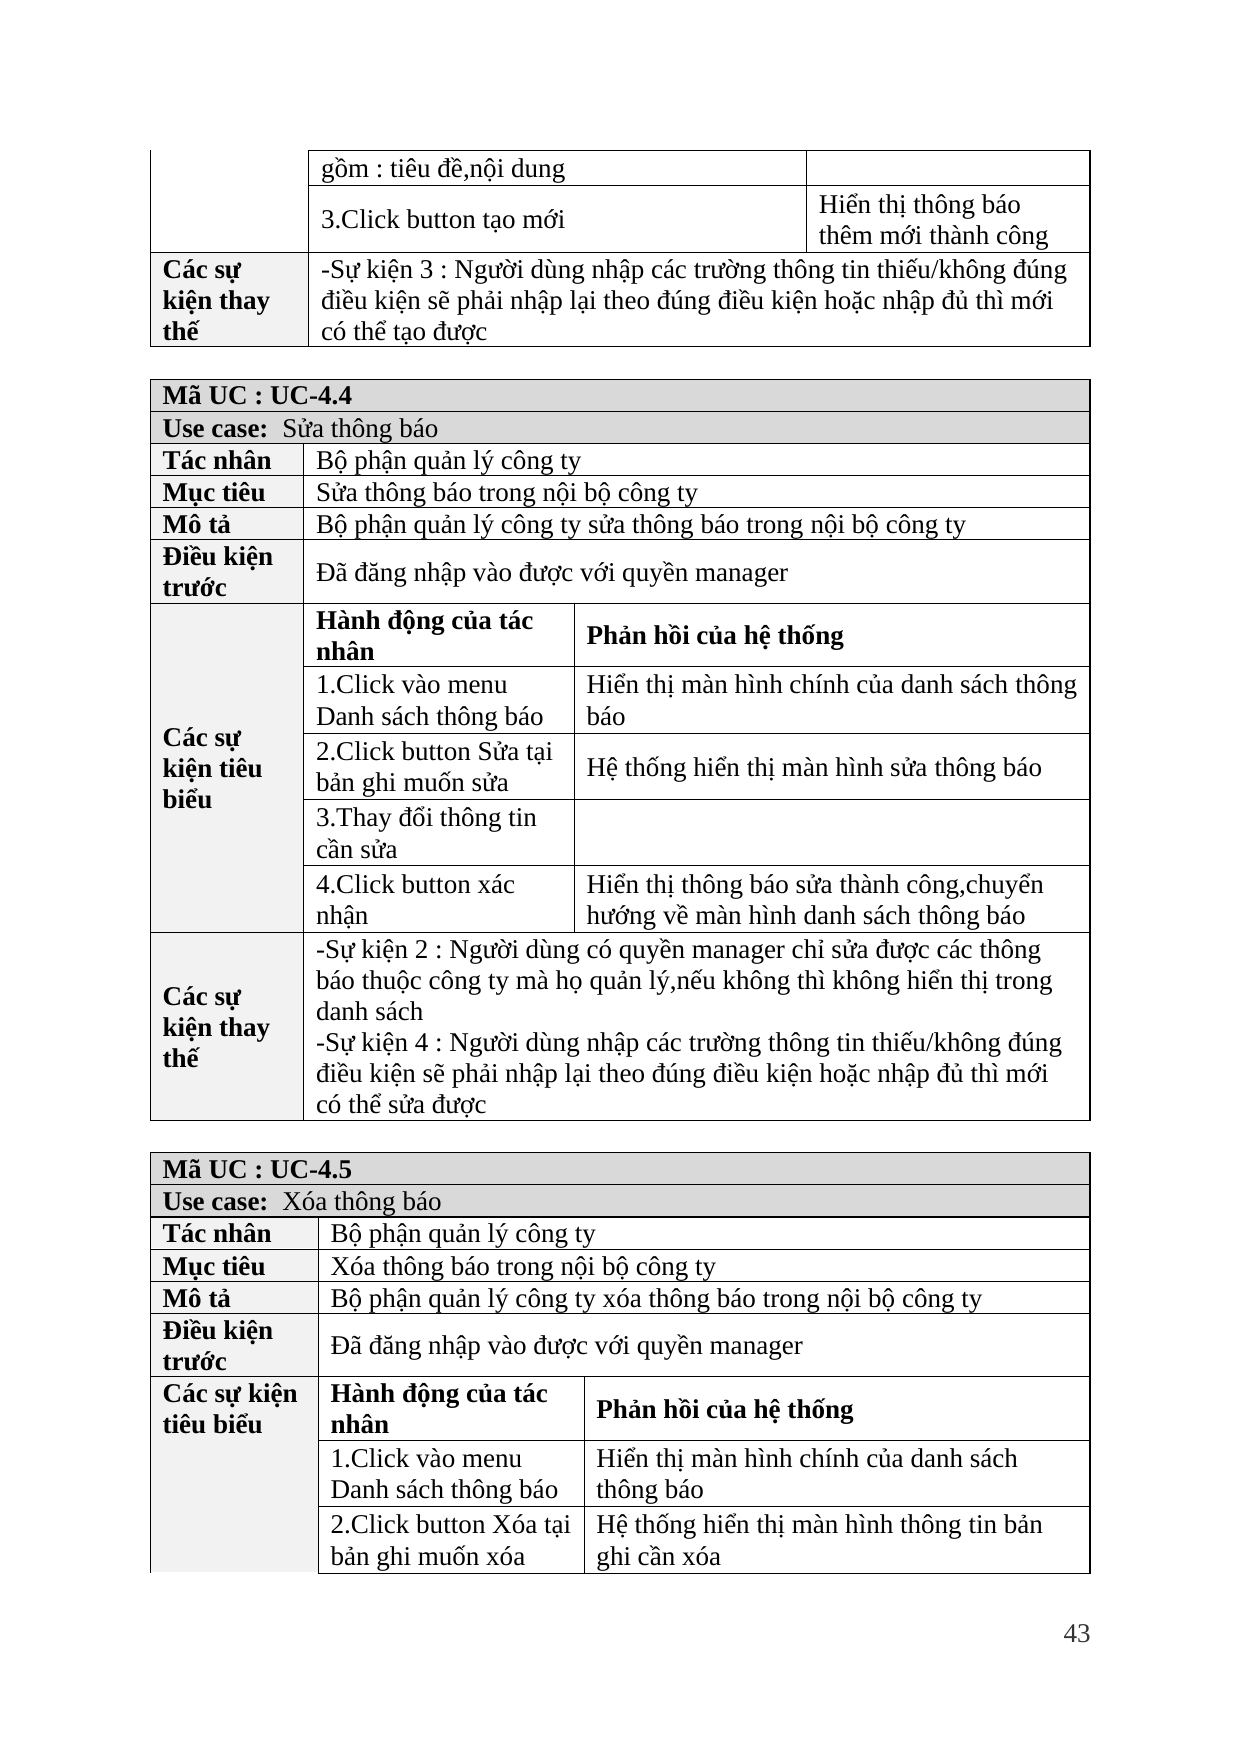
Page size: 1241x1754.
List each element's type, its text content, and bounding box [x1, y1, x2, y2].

table_cell -Sự kiện 3 : Người dùng nhập các trường thông tin thiếu/không đúng điều kiện sẽ phải nhập lại theo đúng điều kiện hoặc nhập đủ thì mới có thể tạo được [309, 253, 1089, 346]
table_cell Các sự kiện tiêu biểu [151, 604, 303, 932]
table_cell Hệ thống hiển thị màn hình thông tin bản ghi cần xóa [585, 1507, 1089, 1572]
table_cell 1.Click vào menu Danh sách thông báo [304, 667, 574, 732]
table_cell Tác nhân [151, 1218, 318, 1248]
table_cell Mô tả [151, 1282, 318, 1313]
table_cell Sửa thông báo trong nội bộ công ty [304, 476, 1089, 507]
table_header Mã UC : UC-4.4 [151, 380, 1089, 411]
table_cell Phản hồi của hệ thống [585, 1377, 1089, 1439]
table_cell Các sự kiện thay thế [151, 933, 303, 1120]
table_cell Hiển thị thông báo sửa thành công,chuyển hướng về màn hình danh sách thông báo [575, 866, 1089, 932]
table_cell 2.Click button Sửa tại bản ghi muốn sửa [304, 734, 574, 799]
table_cell 3.Click button tạo mới [309, 186, 806, 252]
table_cell Hệ thống hiển thị màn hình sửa thông báo [575, 734, 1089, 799]
table_cell 4.Click button xác nhận [304, 866, 574, 932]
table_cell Đã đăng nhập vào được với quyền manager [319, 1314, 1089, 1376]
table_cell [309, 151, 806, 185]
table_cell Bộ phận quản lý công ty [304, 444, 1089, 475]
table_cell -Sự kiện 2 : Người dùng có quyền manager chỉ sửa được các thông báo thuộc công ty mà họ quản lý,nếu không thì không hiển thị trong danh sách -Sự kiện 4 : Người dùng nhập các trường thông tin thiếu/không đúng điều kiện sẽ phải nhập lại theo đúng điều kiện hoặc nhập đủ thì mới có thể sửa được [304, 933, 1089, 1120]
table_cell Phản hồi của hệ thống [575, 604, 1089, 666]
table_cell Các sự kiện tiêu biểu [151, 1377, 318, 1572]
table_cell Mục tiêu [151, 1250, 318, 1281]
table_cell Điều kiện trước [151, 1314, 318, 1376]
table_cell Bộ phận quản lý công ty sửa thông báo trong nội bộ công ty [304, 508, 1089, 539]
table_cell Xóa thông báo trong nội bộ công ty [319, 1250, 1089, 1281]
table_cell Hiển thị màn hình chính của danh sách thông báo [585, 1441, 1089, 1506]
table_cell Bộ phận quản lý công ty [319, 1218, 1089, 1248]
table_cell 1.Click vào menu Danh sách thông báo [319, 1441, 584, 1506]
table_cell Các sự kiện thay thế [151, 253, 308, 346]
table_cell Mô tả [151, 508, 303, 539]
table_cell [575, 800, 1089, 865]
table_cell Use case: Sửa thông báo [151, 412, 1089, 443]
table_cell 2.Click button Xóa tại bản ghi muốn xóa [319, 1507, 584, 1572]
table_cell Hành động của tác nhân [319, 1377, 584, 1439]
table_cell [807, 151, 1089, 185]
table_cell Hiển thị màn hình chính của danh sách thông báo [575, 667, 1089, 732]
table_cell 3.Thay đổi thông tin cần sửa [304, 800, 574, 865]
table_cell Bộ phận quản lý công ty xóa thông báo trong nội bộ công ty [319, 1282, 1089, 1313]
table_cell Điều kiện trước [151, 540, 303, 603]
table_cell Tác nhân [151, 444, 303, 475]
table_cell Hiển thị thông báo thêm mới thành công [807, 186, 1089, 252]
table_cell Hành động của tác nhân [304, 604, 574, 666]
table_cell Đã đăng nhập vào được với quyền manager [304, 540, 1089, 603]
table_header Mã UC : UC-4.5 [151, 1153, 1089, 1184]
table_cell Use case: Xóa thông báo [151, 1185, 1089, 1216]
table_cell Mục tiêu [151, 476, 303, 507]
